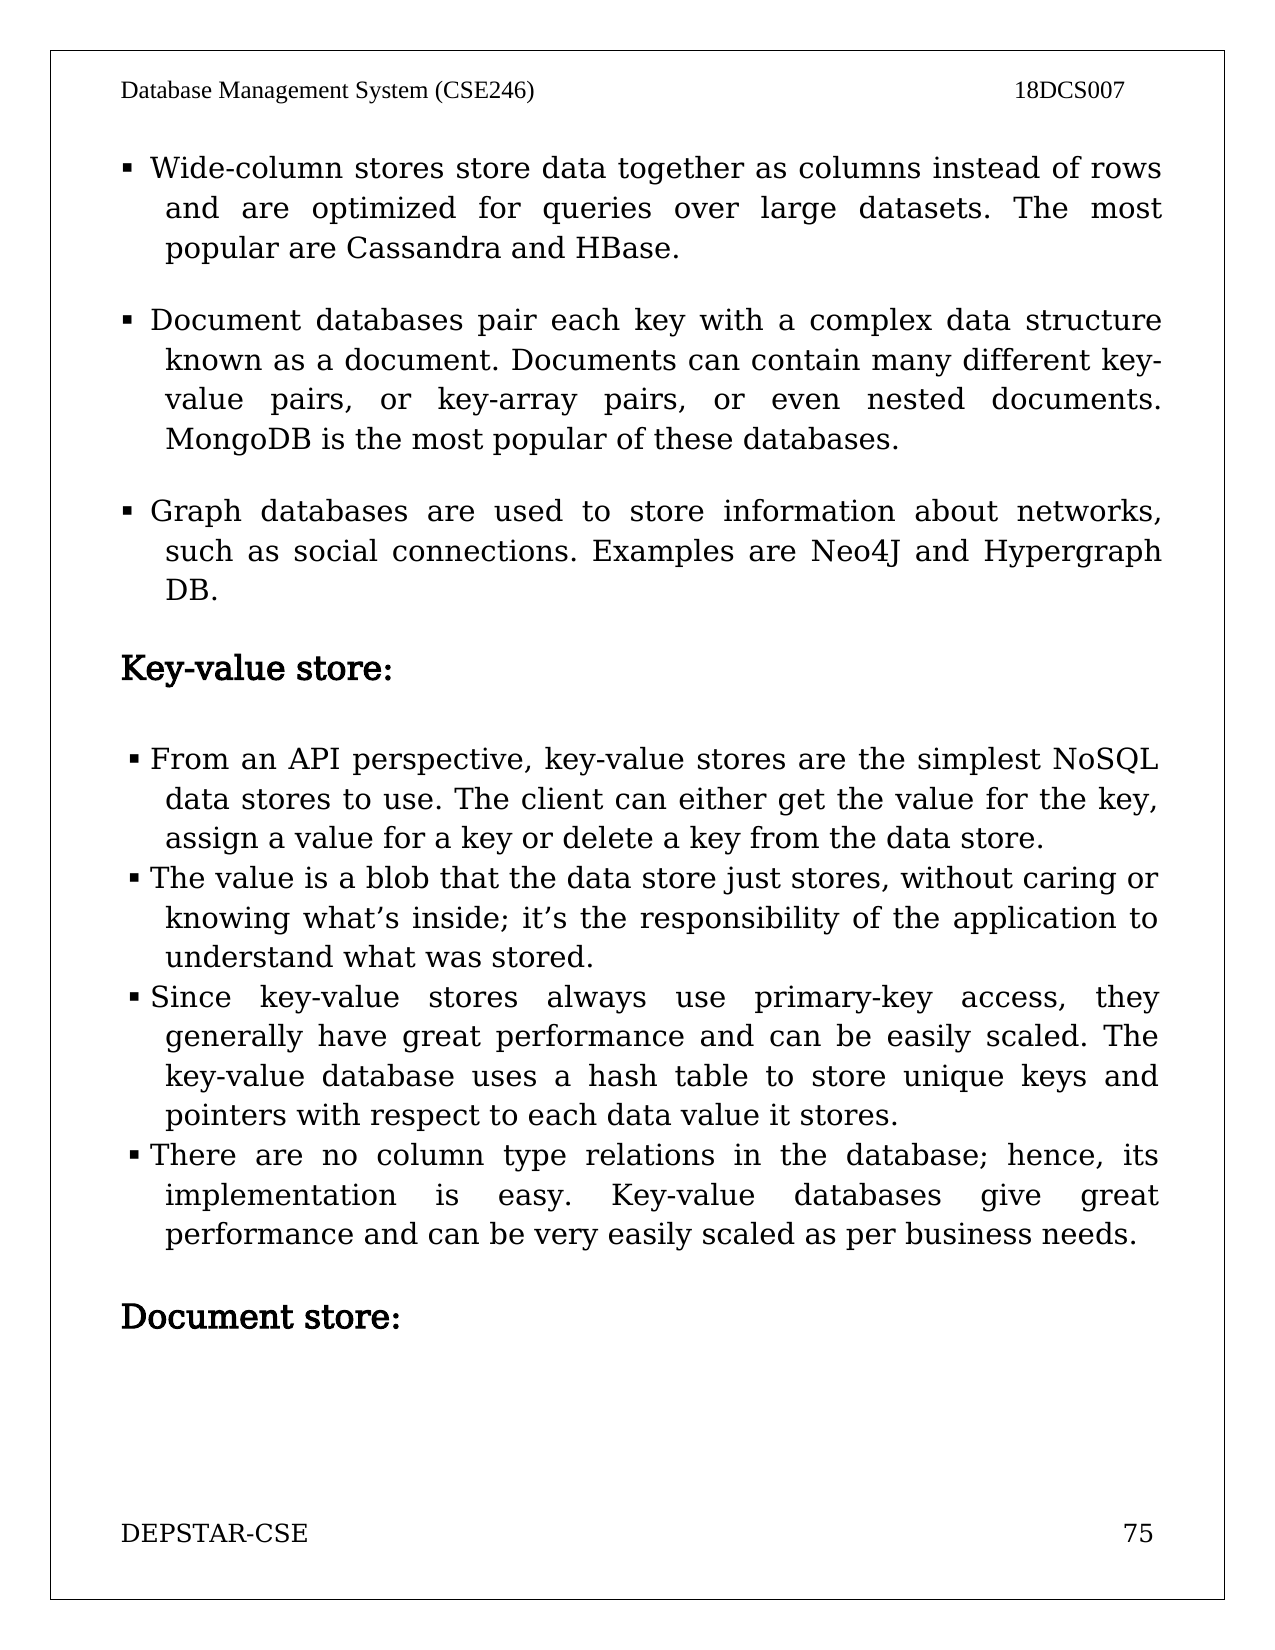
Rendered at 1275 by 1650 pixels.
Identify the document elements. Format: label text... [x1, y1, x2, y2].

list Document databases pair each key with a complex data structure known as a document. Documents can contain many different key-value pairs, or key-array pairs, or even nested documents. MongoDB is the most popular of these databases. [120, 301, 1164, 455]
list From an API perspective, key-value stores are the simplest NoSQL data stores to use. The client can either get the value for the key, assign a value for a key or delete a key from the data store. [127, 741, 1160, 855]
list Graph databases are used to store information about networks, such as social connections. Examples are Neo4J and Hypergraph DB. [120, 492, 1164, 607]
text Document store: [120, 1295, 1167, 1335]
list Wide-column stores store data together as columns instead of rows and are optimized for queries over large datasets. The most popular are Cassandra and HBase. [120, 150, 1164, 264]
list There are no column type relations in the database; hence, its implementation is easy. Key-value databases give great performance and can be very easily scaled as per business needs. [127, 1136, 1160, 1251]
list Since key-value stores always use primary-key access, they generally have great performance and can be easily scaled. The key-value database uses a hash table to store unique keys and pointers with respect to each data value it stores. [127, 978, 1160, 1132]
list The value is a blob that the data store just stores, without caring or knowing what’s inside; it’s the responsibility of the application to understand what was stored. [127, 859, 1160, 973]
text Key-value store: [120, 646, 1167, 686]
